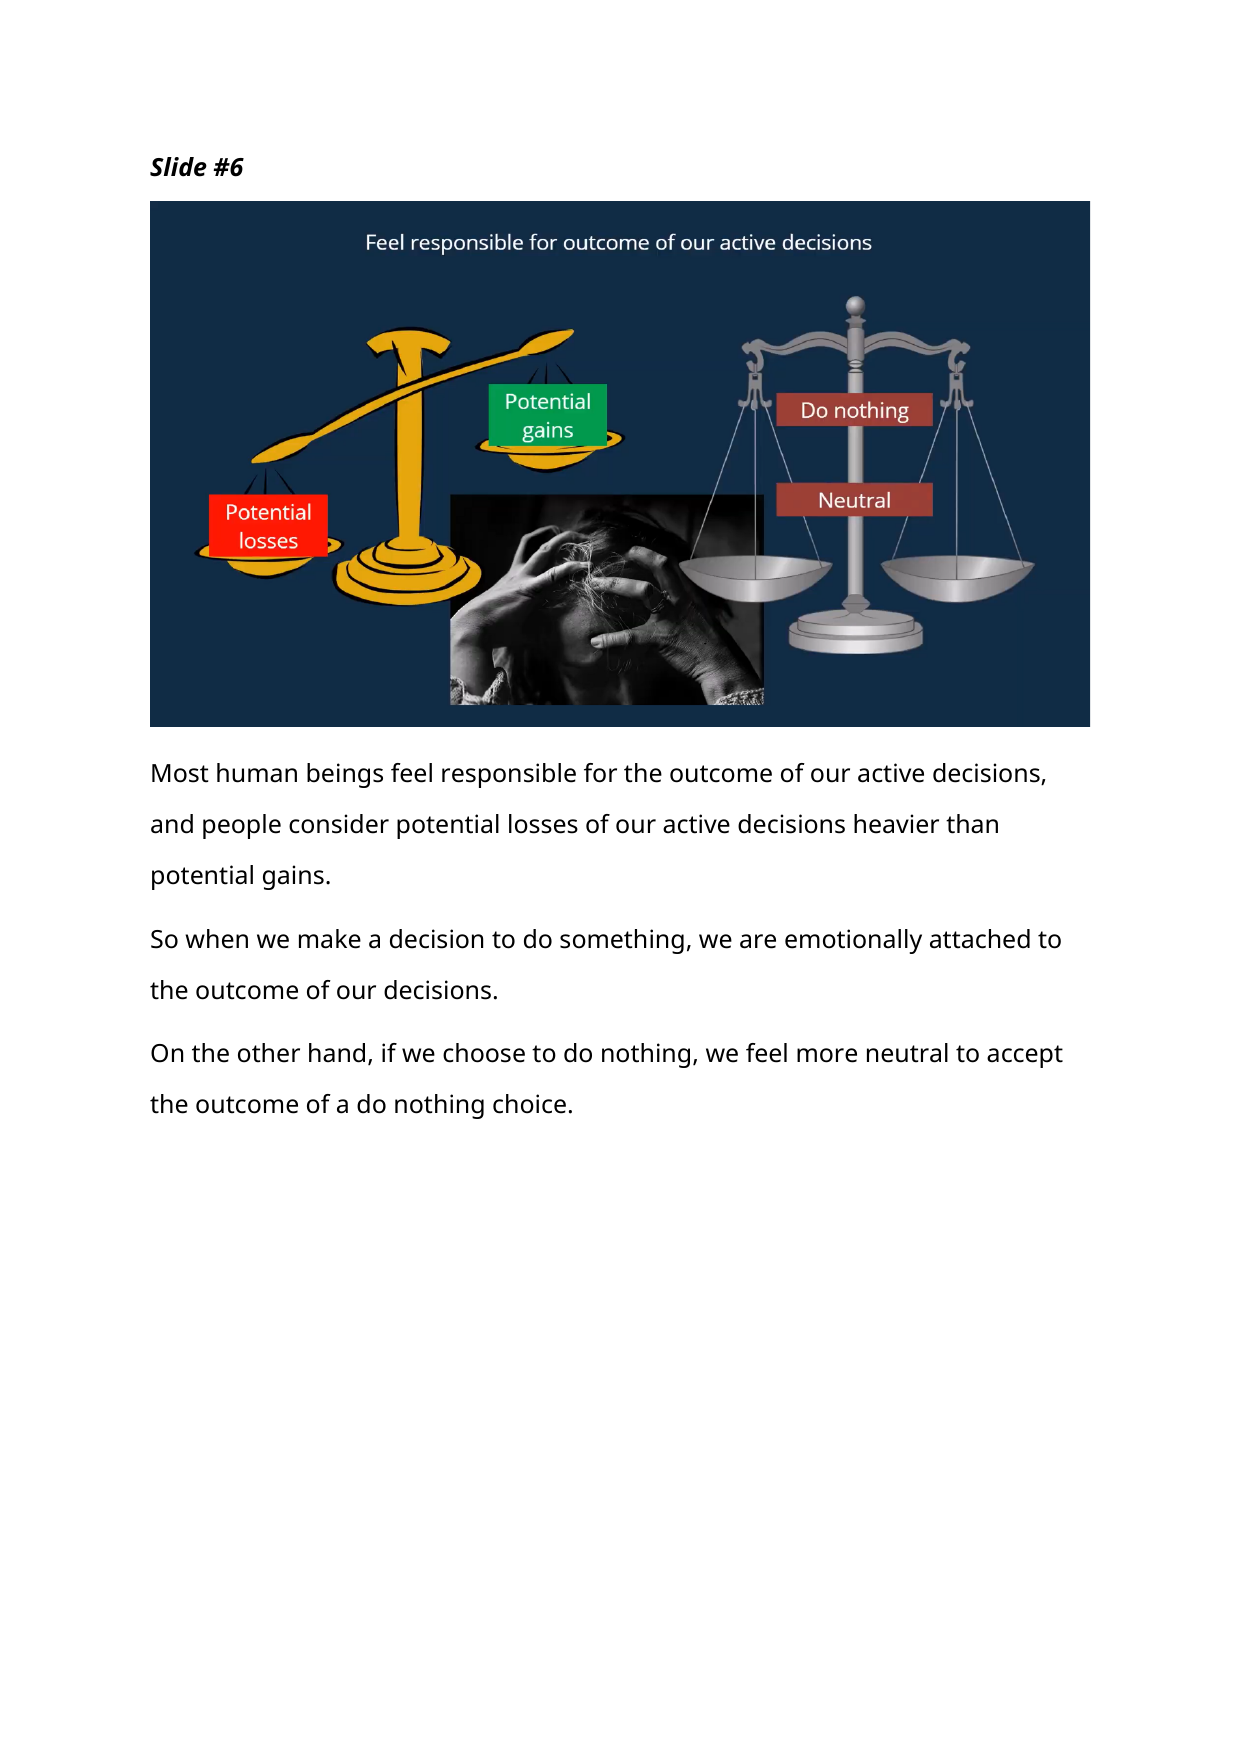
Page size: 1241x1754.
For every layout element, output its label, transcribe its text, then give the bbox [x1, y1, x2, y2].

subtitle Slide #6 [150, 150, 1090, 201]
text On the other hand, if we choose to do nothing, we feel more neutral to accept the outcome of a do nothing choice. [150, 1036, 1090, 1121]
picture [150, 201, 1091, 727]
text Most human beings feel responsible for the outcome of our active decisions, and people consider potential losses of our active decisions heavier than potential gains. [150, 756, 1090, 892]
text So when we make a decision to do something, we are emotionally attached to the outcome of our decisions. [150, 921, 1090, 1006]
